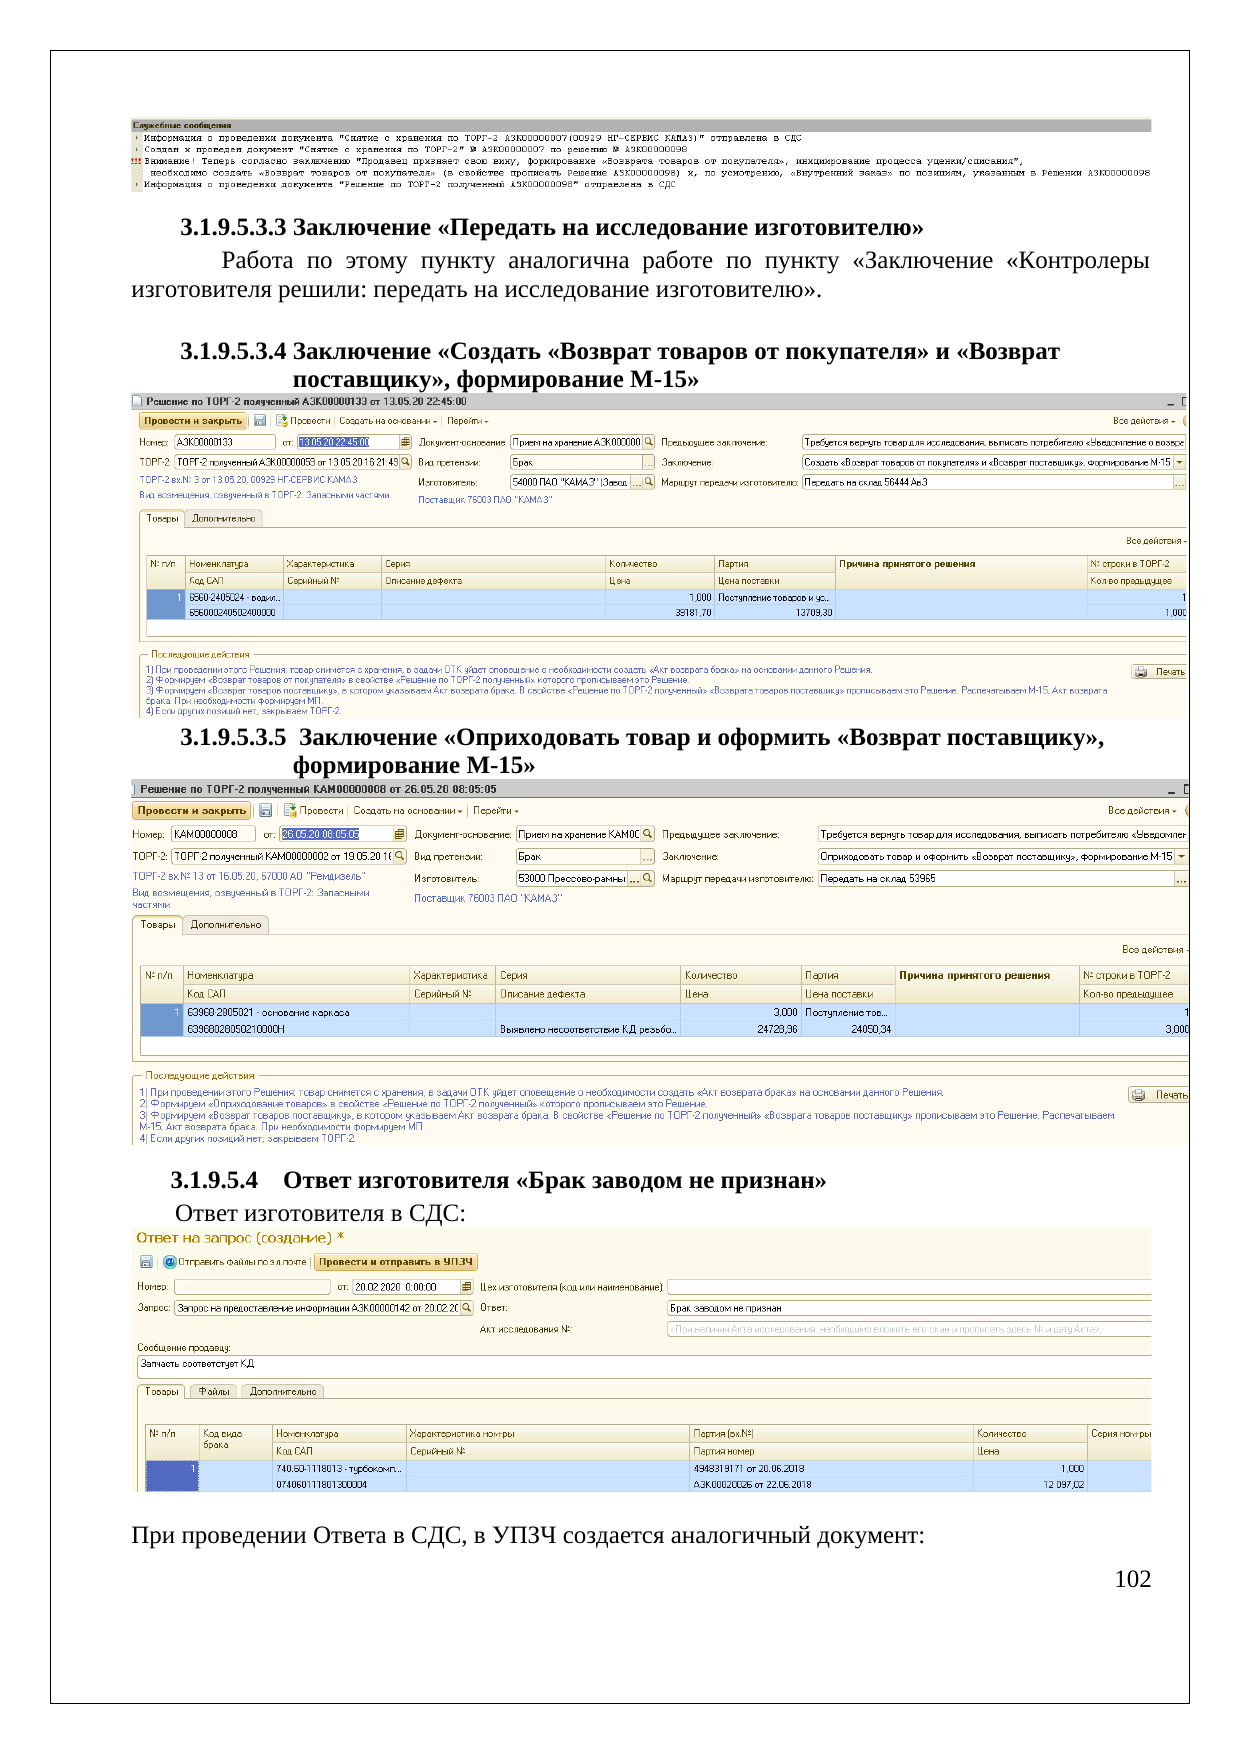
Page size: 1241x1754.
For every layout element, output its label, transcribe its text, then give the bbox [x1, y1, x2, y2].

picture [131, 779, 1189, 1145]
subtitle Заключение «Создать «Возврат товаров от покупателя» и «Возврат поставщику», формирование М-15» [180, 336, 1152, 393]
text При проведении Ответа в СДС, в УПЗЧ создается аналогичный документ: [131, 1521, 1152, 1549]
picture [131, 117, 1152, 192]
subtitle Заключение «Передать на исследование изготовителю» [180, 212, 1152, 241]
subtitle Ответ изготовителя «Брак заводом не признан» [170, 1166, 1152, 1194]
text Работа по этому пункту аналогична работе по пункту «Заключение «Контролеры изготовителя решили: передать на исследование изготовителю». [131, 245, 1152, 303]
text Ответ изготовителя в СДС: [131, 1198, 1152, 1227]
picture [131, 393, 1187, 718]
subtitle Заключение «Оприходовать товар и оформить «Возврат поставщику», формирование М-15» [180, 722, 1152, 779]
picture [131, 1227, 1152, 1492]
